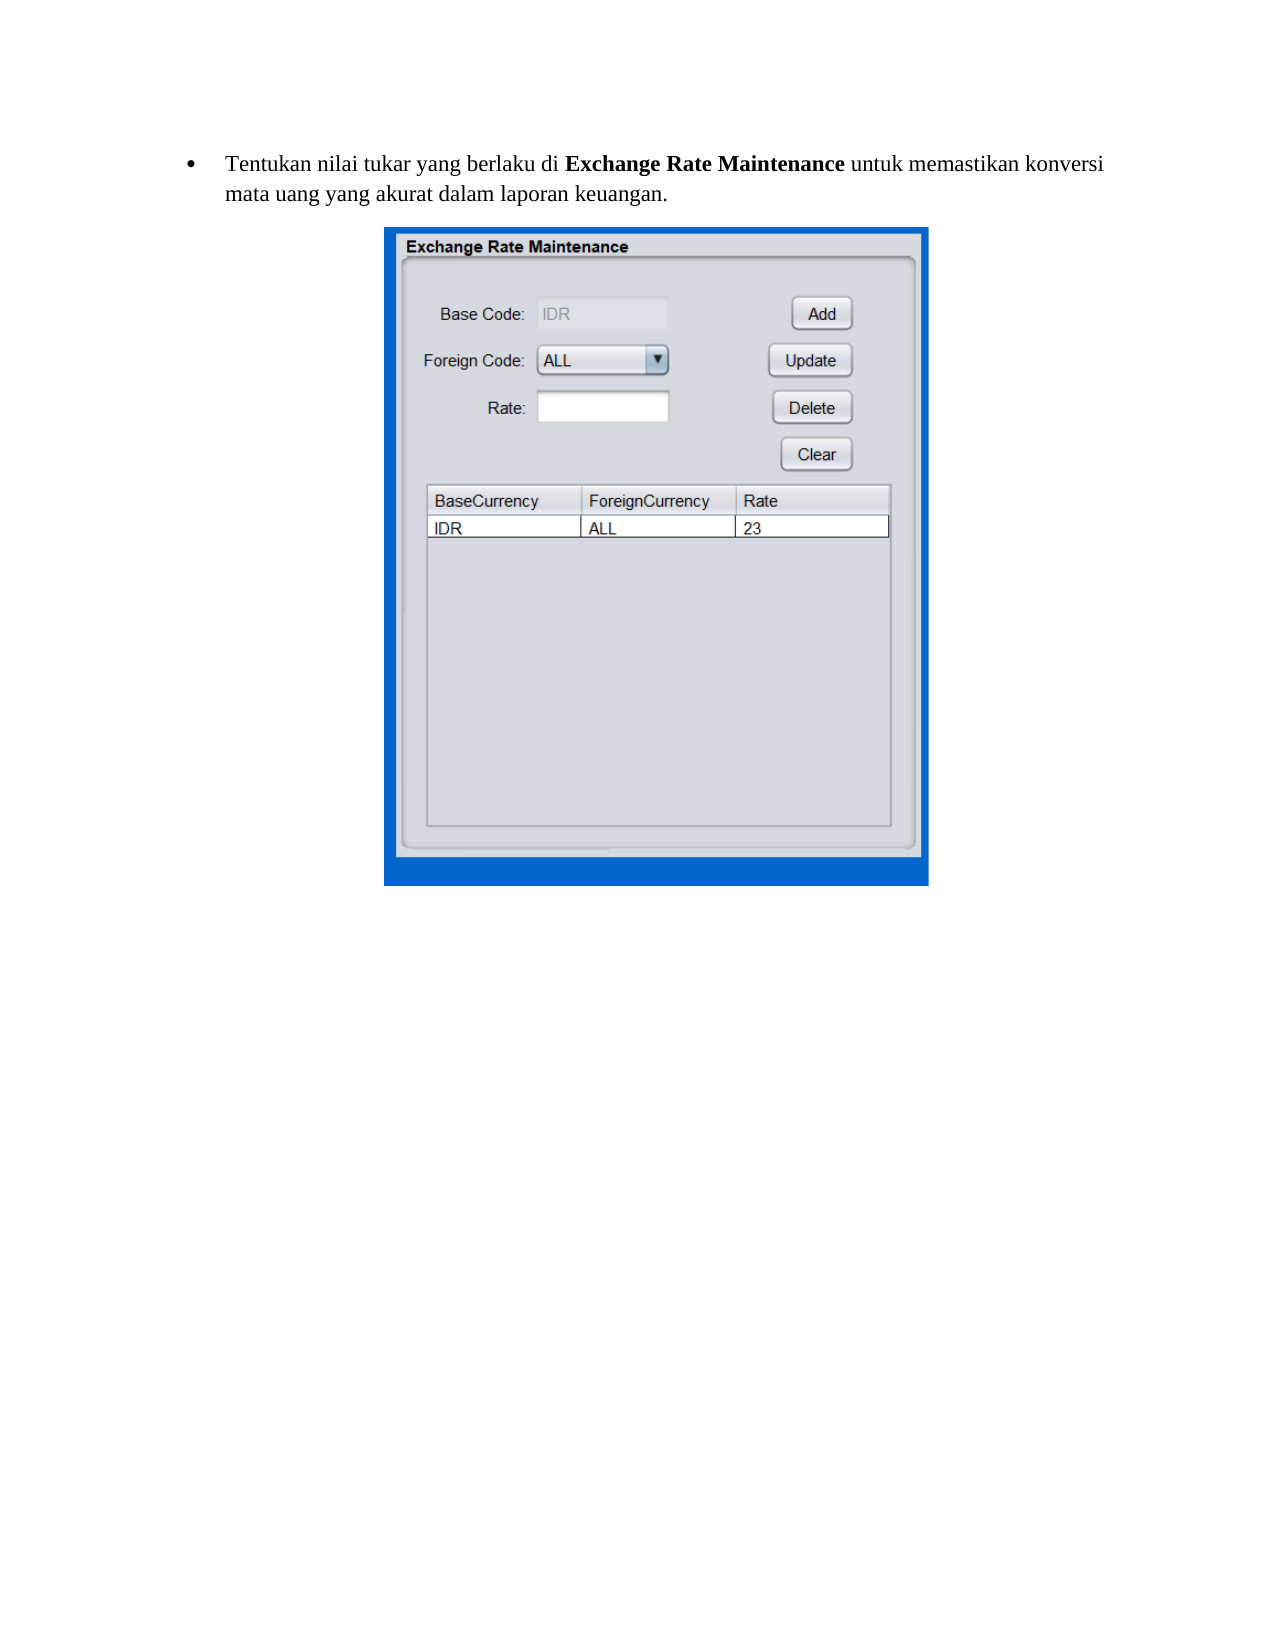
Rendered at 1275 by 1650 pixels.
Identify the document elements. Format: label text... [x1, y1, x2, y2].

picture [384, 227, 929, 886]
list Tentukan nilai tukar yang berlaku di Exchange Rate Maintenance untuk memastikan konversi mata uang yang akurat dalam laporan keuangan. [187, 150, 1125, 207]
